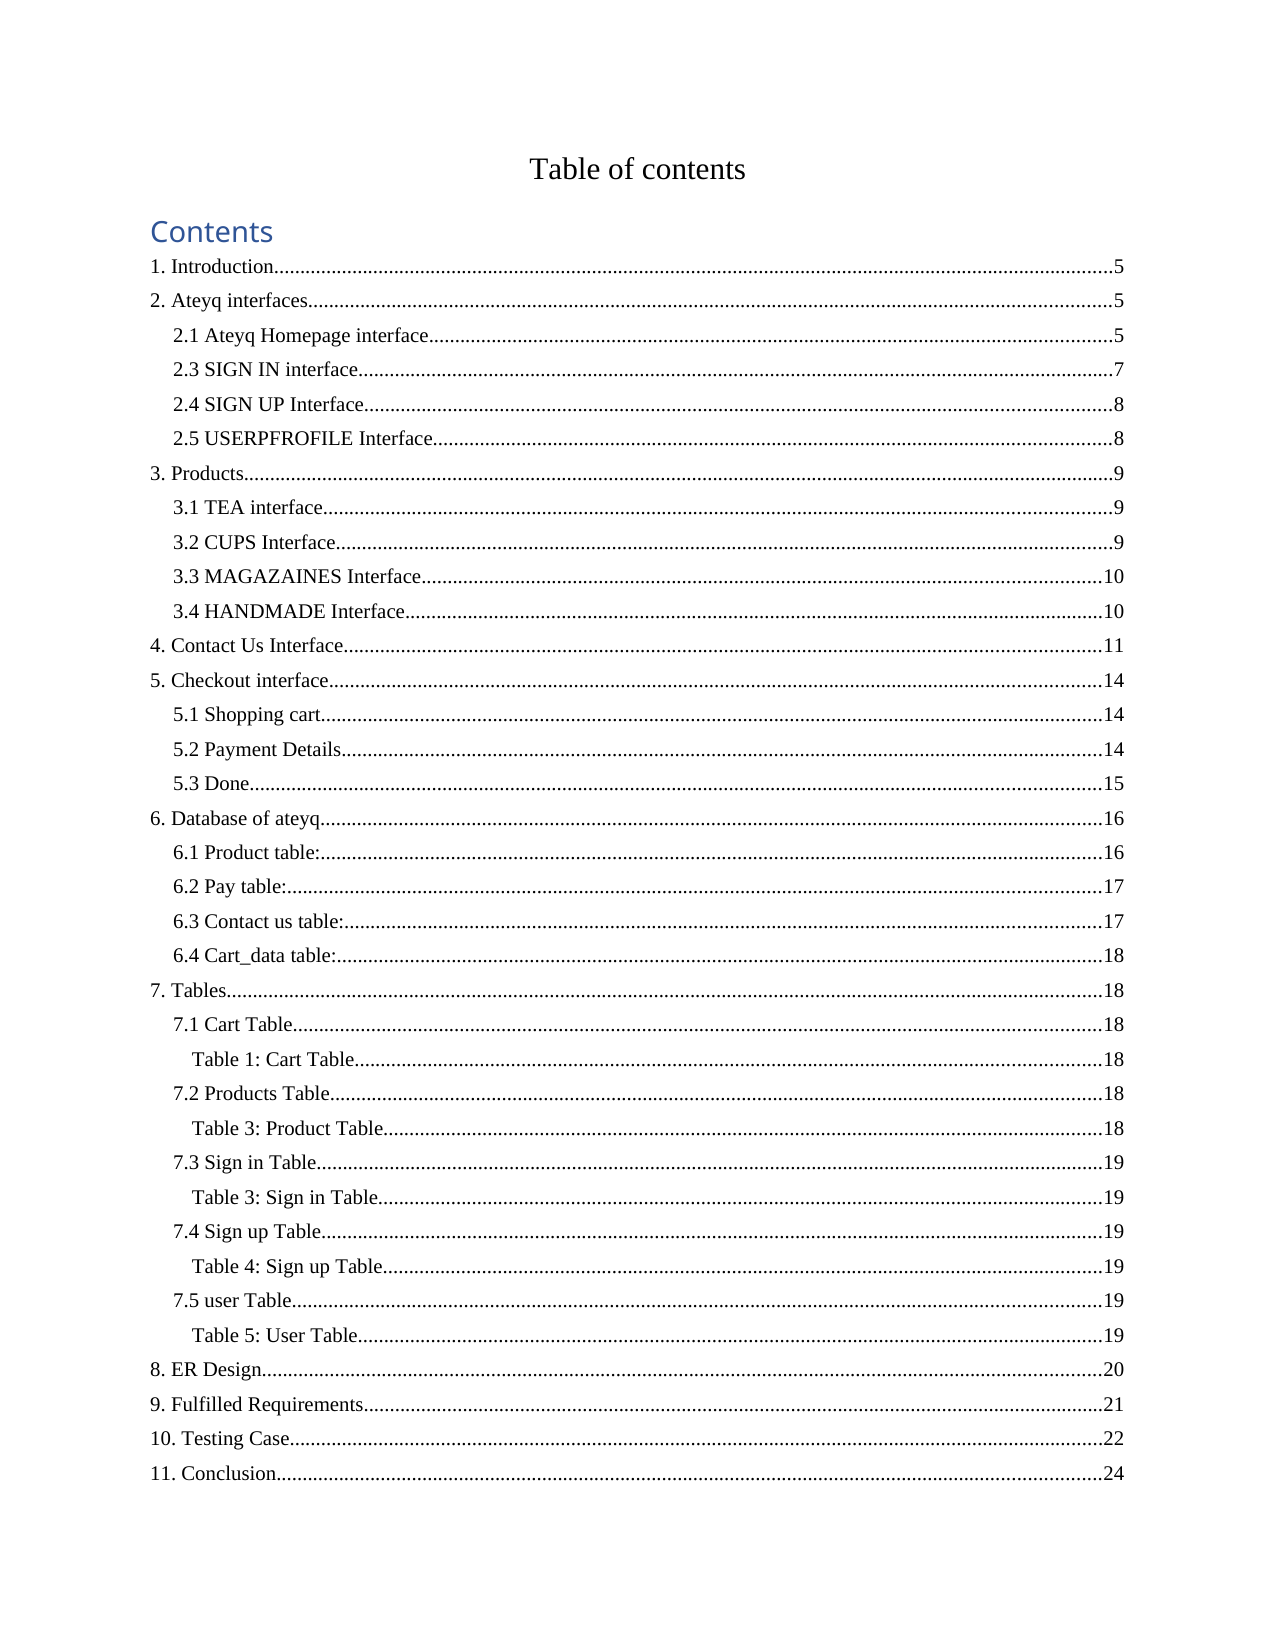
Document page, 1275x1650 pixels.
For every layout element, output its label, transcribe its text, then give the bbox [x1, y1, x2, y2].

text Table of contents [150, 150, 1125, 186]
